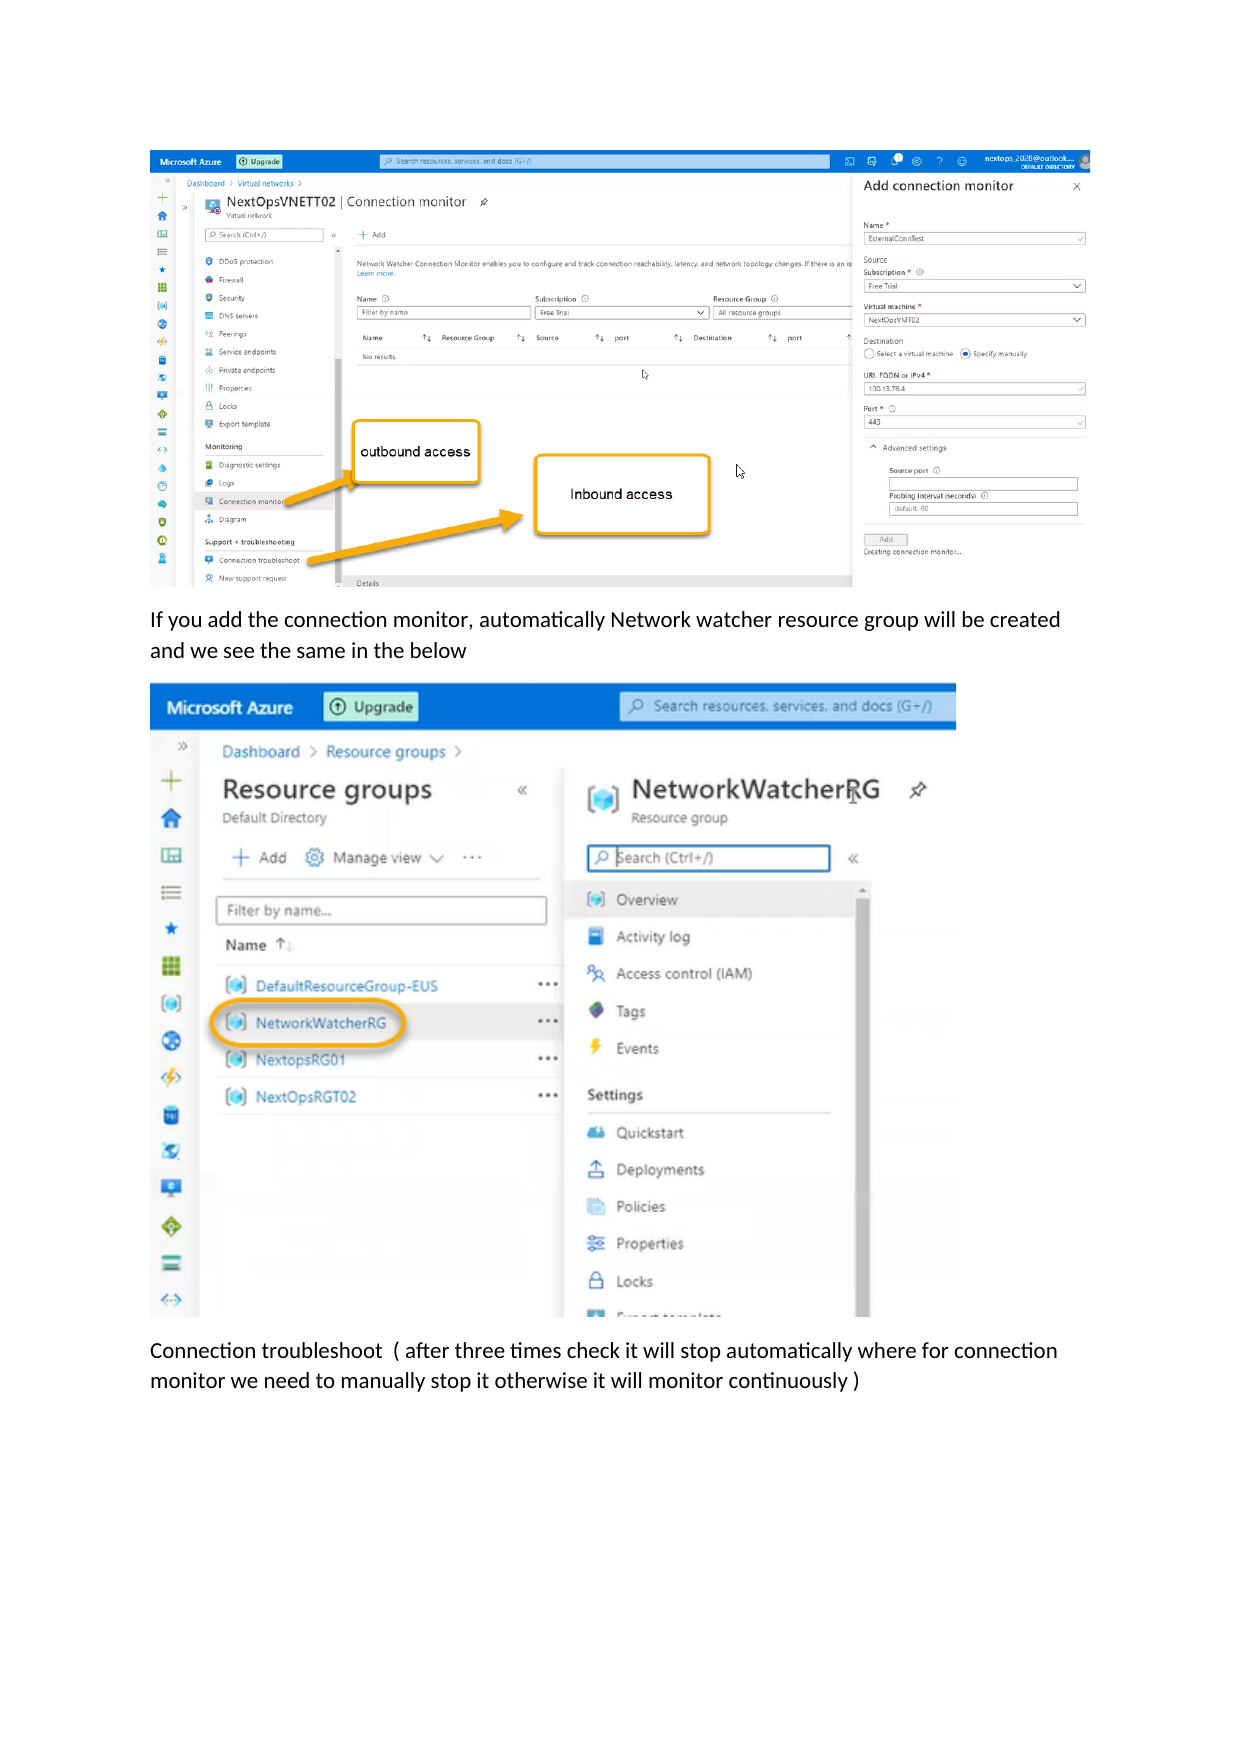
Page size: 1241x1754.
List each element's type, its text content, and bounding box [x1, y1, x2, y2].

text If you add the connection monitor, automatically Network watcher resource group will be created and we see the same in the below [150, 606, 1090, 664]
picture [150, 150, 1091, 587]
text Connection troubleshoot ( after three times check it will stop automatically where for connection monitor we need to manually stop it otherwise it will monitor continuously ) [150, 1336, 1090, 1394]
picture [150, 682, 957, 1317]
